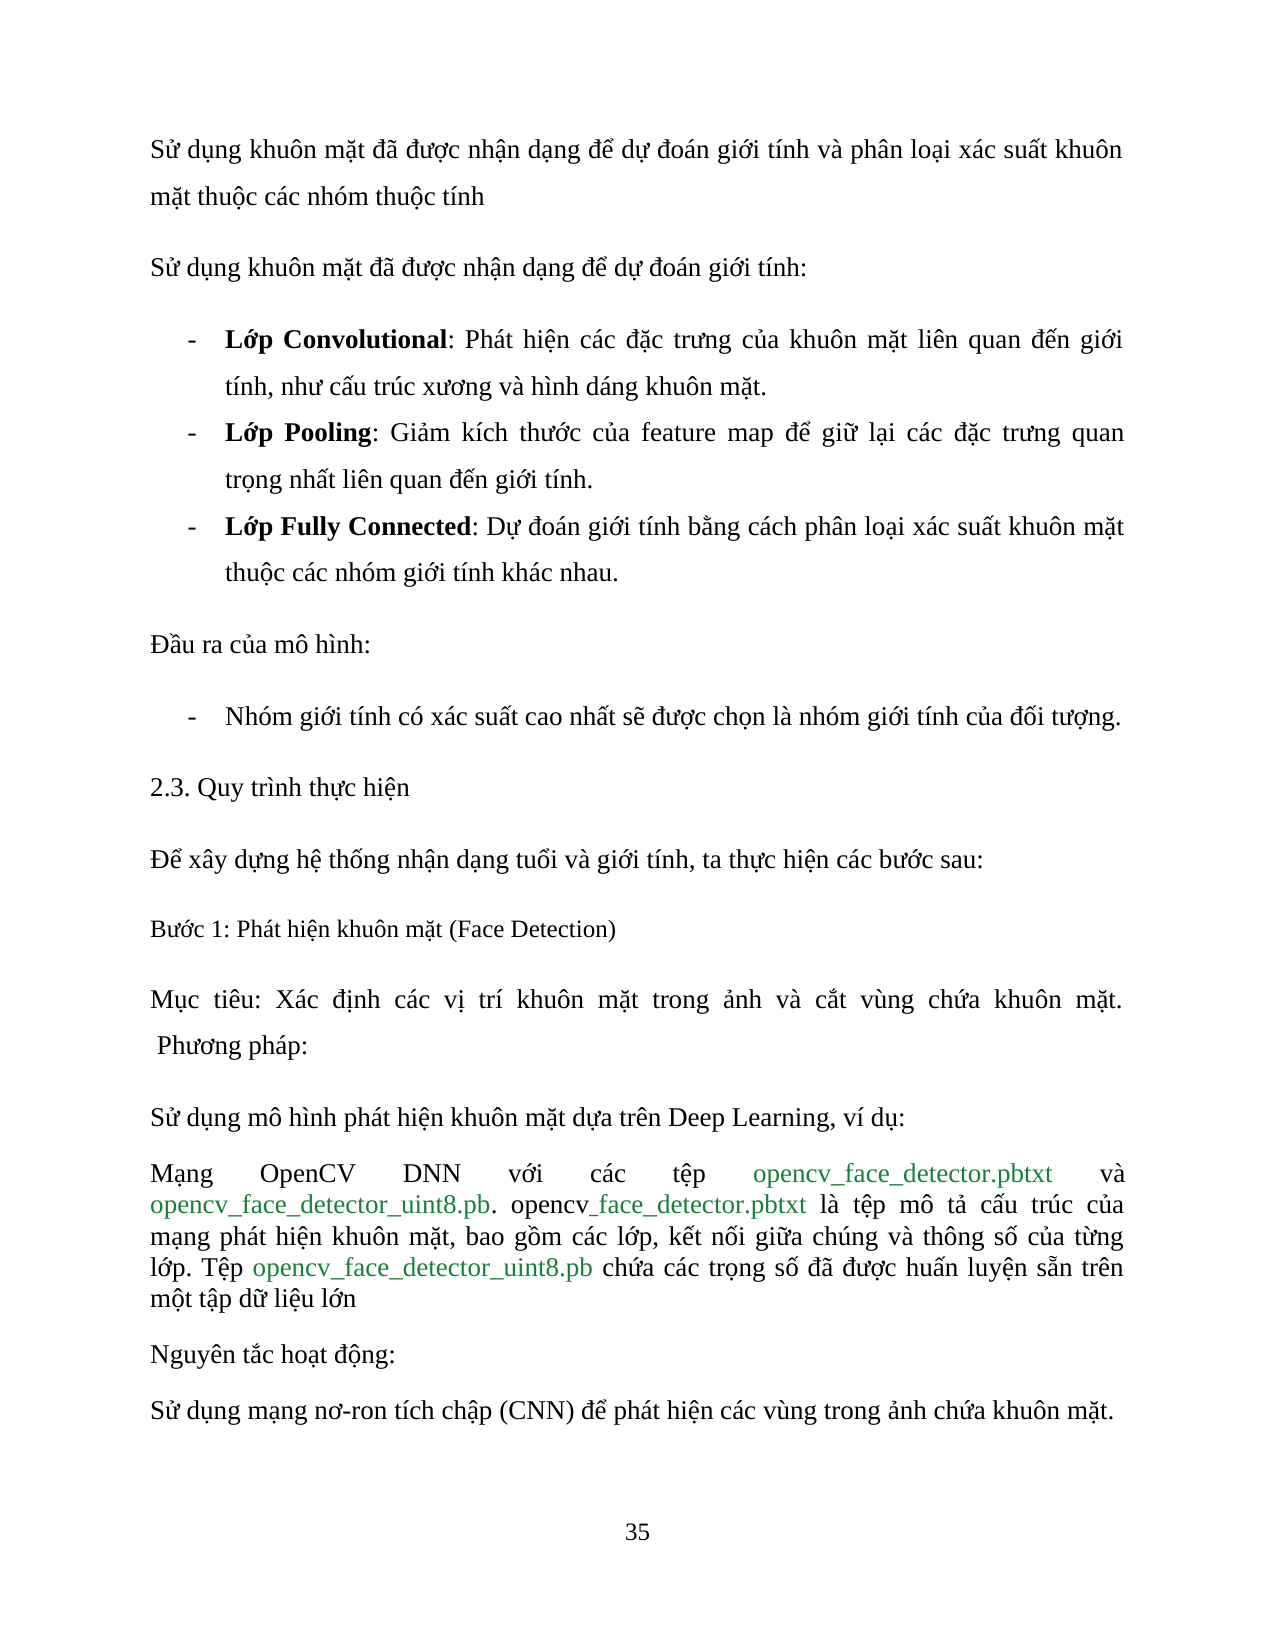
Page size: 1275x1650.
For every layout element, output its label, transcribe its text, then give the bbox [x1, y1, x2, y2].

text Sử dụng mạng nơ-ron tích chập (CNN) để phát hiện các vùng trong ảnh chứa khuôn mặt. [150, 1394, 1125, 1426]
text Mục tiêu: Xác định các vị trí khuôn mặt trong ảnh và cắt vùng chứa khuôn mặt. Phương pháp: [150, 983, 1125, 1061]
text Để xây dựng hệ thống nhận dạng tuổi và giới tính, ta thực hiện các bước sau: [150, 843, 1125, 874]
subtitle 2.3. Quy trình thực hiện [150, 771, 1125, 802]
text Sử dụng khuôn mặt đã được nhận dạng để dự đoán giới tính: [150, 251, 1125, 282]
text Mạng OpenCV DNN với các tệp opencv_face_detector.pbtxt và opencv_face_detector_uint8.pb. opencv_face_detector.pbtxt là tệp mô tả cấu trúc của mạng phát hiện khuôn mặt, bao gồm các lớp, kết nối giữa chúng và thông số của từng lớp. Tệp opencv_face_detector_uint8.pb chứa các trọng số đã được huấn luyện sẵn trên một tập dữ liệu lớn [150, 1157, 1125, 1313]
list Lớp Fully Connected: Dự đoán giới tính bằng cách phân loại xác suất khuôn mặt thuộc các nhóm giới tính khác nhau. [187, 509, 1125, 587]
list Lớp Convolutional: Phát hiện các đặc trưng của khuôn mặt liên quan đến giới tính, như cấu trúc xương và hình dáng khuôn mặt. [187, 323, 1125, 401]
text Sử dụng khuôn mặt đã được nhận dạng để dự đoán giới tính và phân loại xác suất khuôn mặt thuộc các nhóm thuộc tính [150, 133, 1125, 211]
text Nguyên tắc hoạt động: [150, 1338, 1125, 1369]
text Đầu ra của mô hình: [150, 628, 1125, 659]
text Bước 1: Phát hiện khuôn mặt (Face Detection) [150, 914, 1125, 943]
list Nhóm giới tính có xác suất cao nhất sẽ được chọn là nhóm giới tính của đối tượng. [187, 699, 1125, 731]
text Sử dụng mô hình phát hiện khuôn mặt dựa trên Deep Learning, ví dụ: [150, 1101, 1125, 1132]
list Lớp Pooling: Giảm kích thước của feature map để giữ lại các đặc trưng quan trọng nhất liên quan đến giới tính. [187, 416, 1125, 494]
